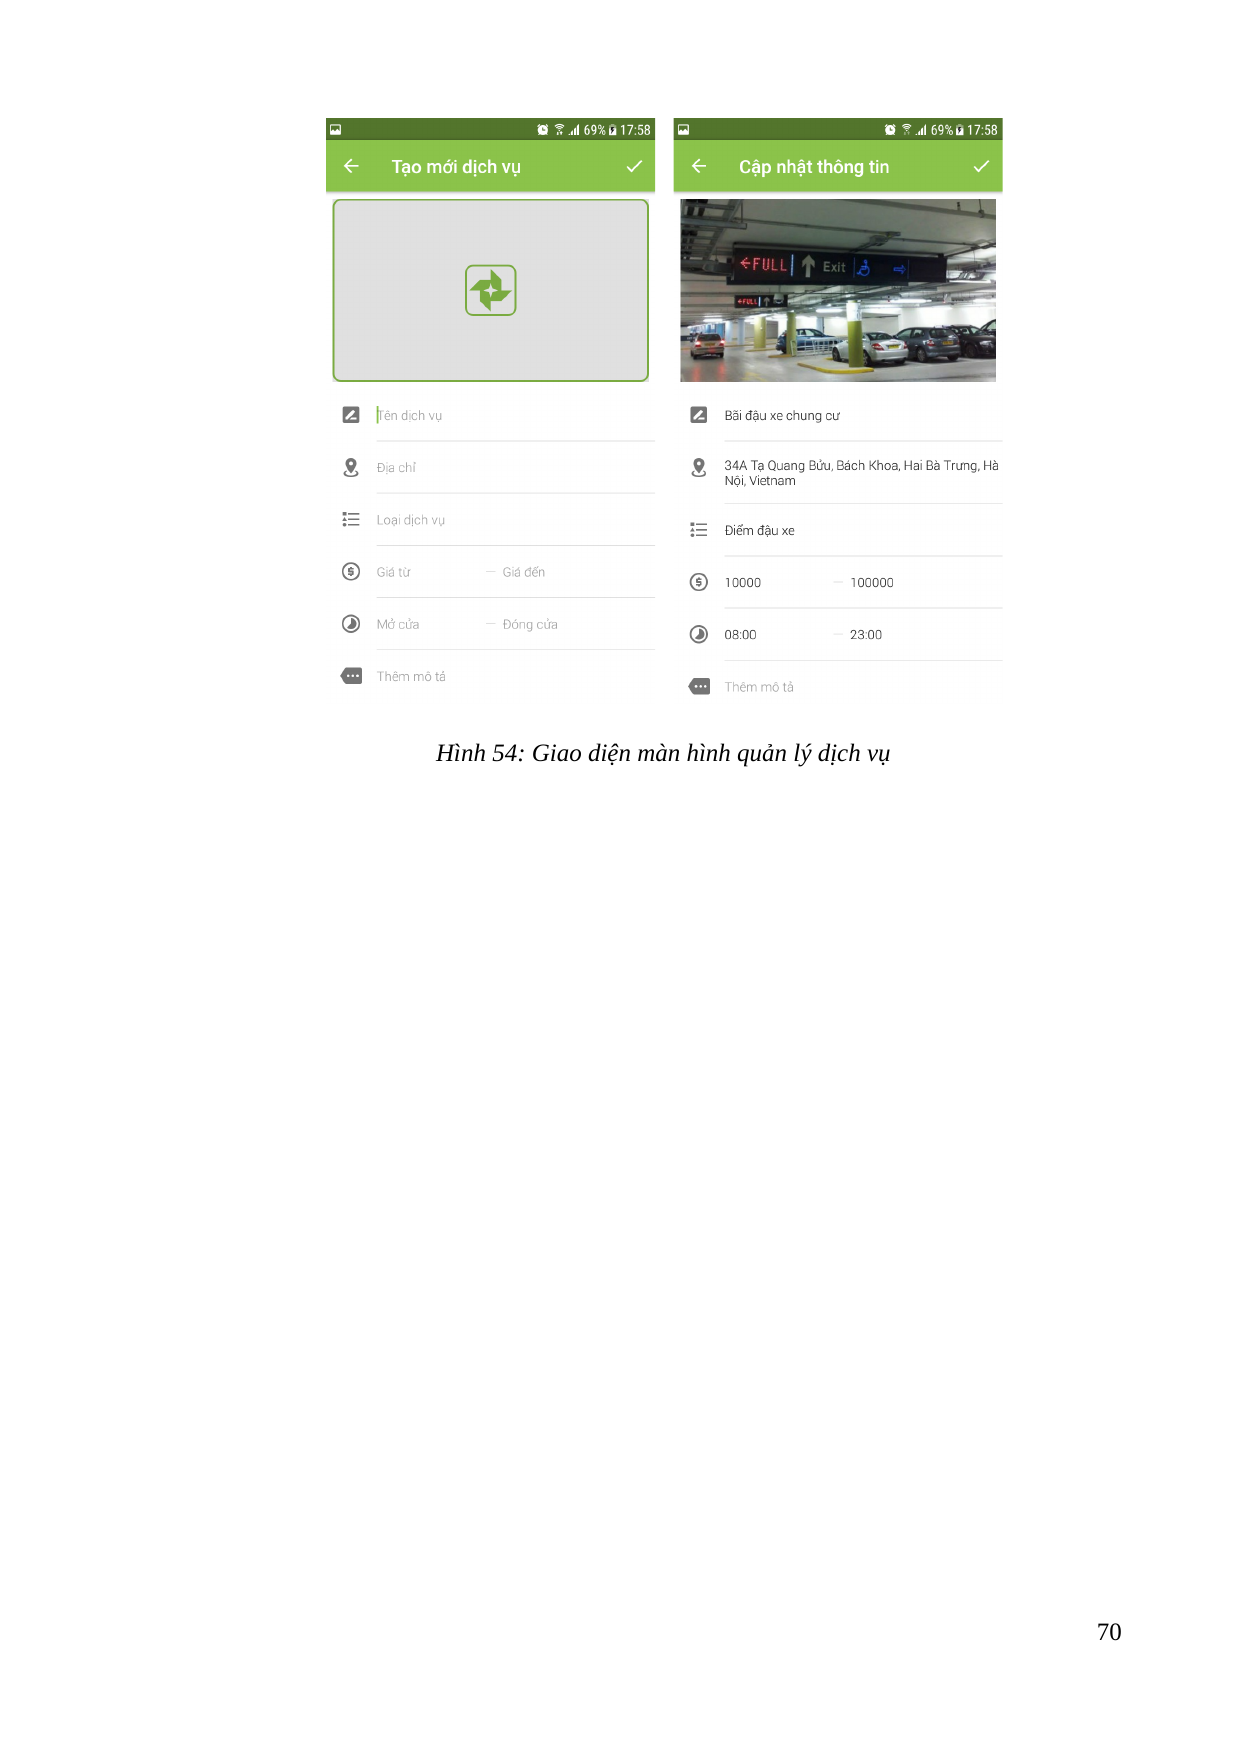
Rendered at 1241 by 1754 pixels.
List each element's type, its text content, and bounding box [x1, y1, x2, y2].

picture [326, 118, 655, 704]
picture [673, 118, 1003, 704]
